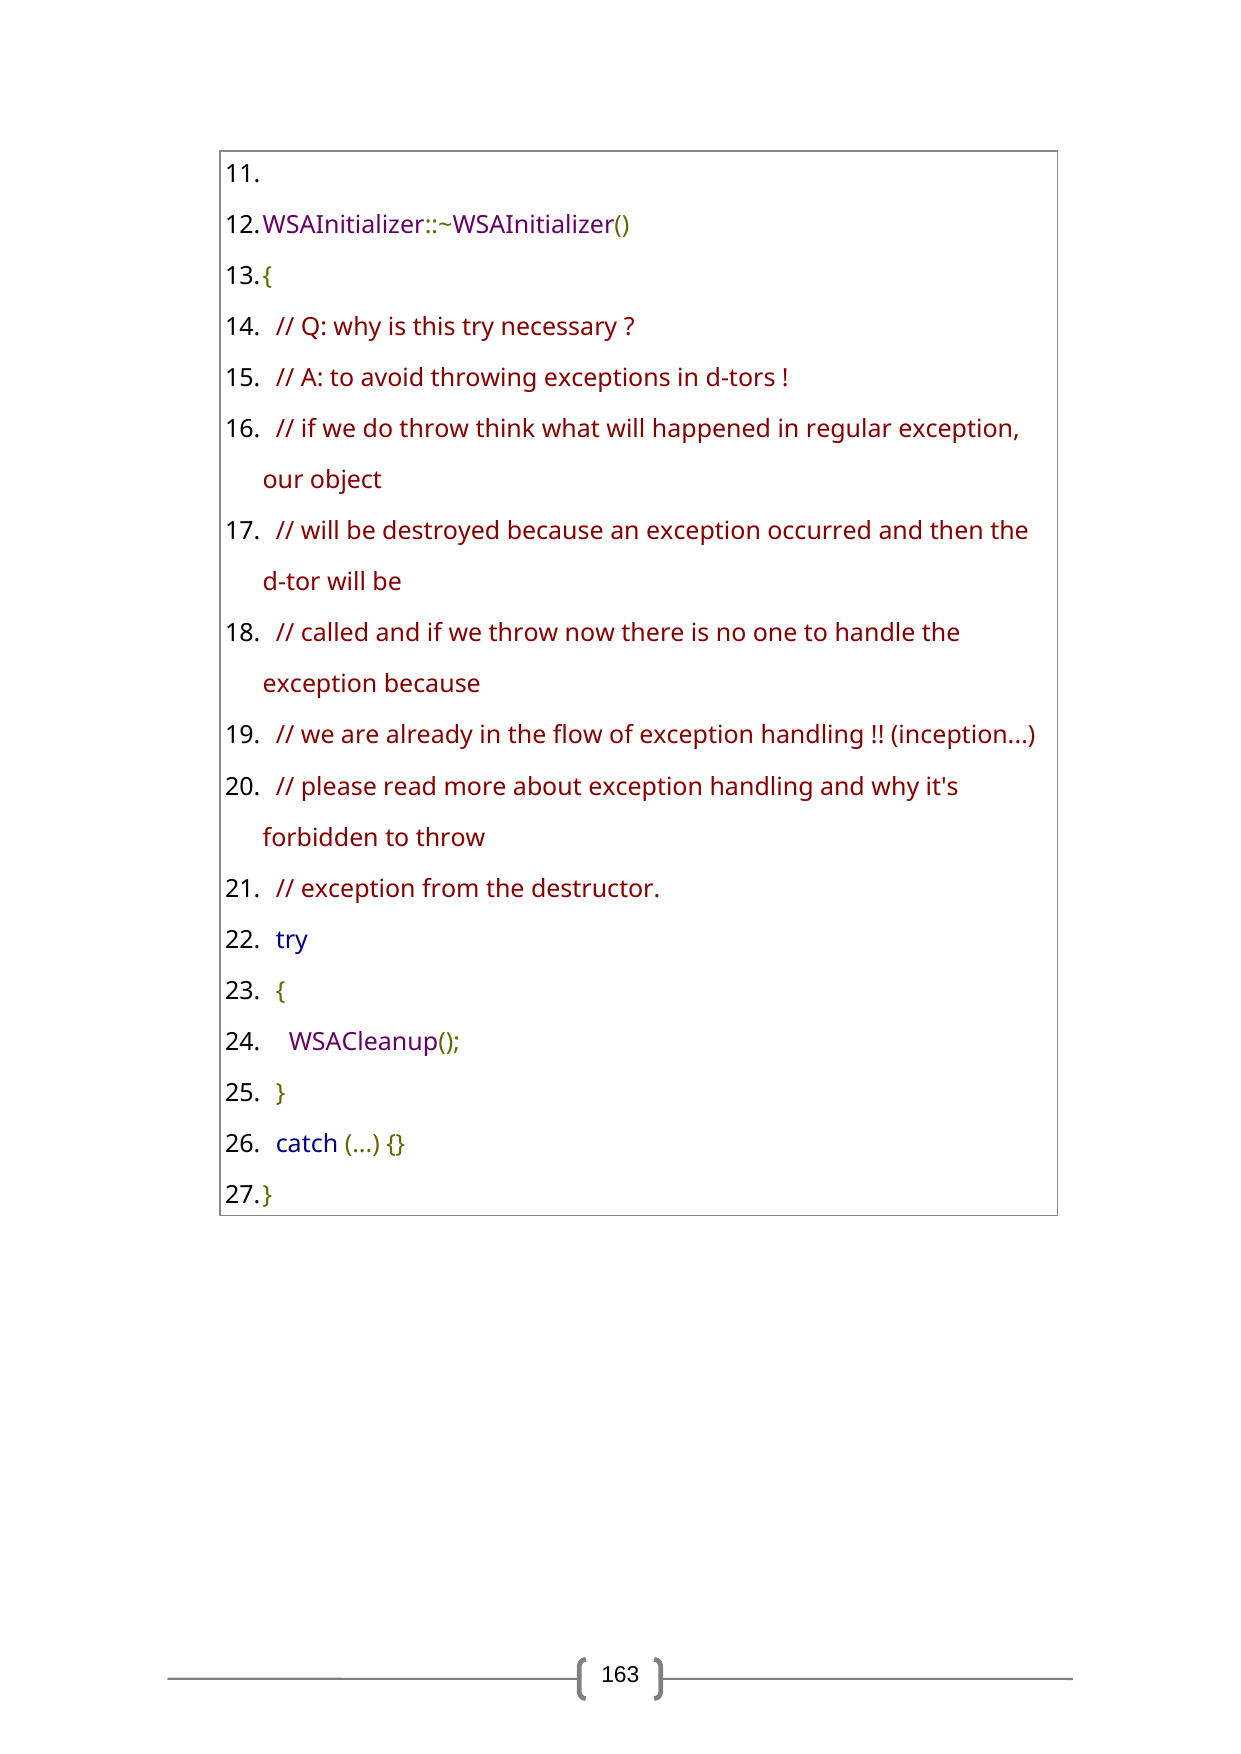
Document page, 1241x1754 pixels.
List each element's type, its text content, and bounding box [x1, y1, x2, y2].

list } [221, 1171, 1057, 1215]
list { [221, 967, 1057, 1006]
list // if we do throw think what will happened in regular exception, our object [221, 405, 1057, 496]
list // Q: why is this try necessary ? [221, 303, 1057, 343]
list // please read more about exception handling and why it's forbidden to throw [221, 762, 1057, 853]
list // we are already in the flow of exception handling !! (inception...) [221, 711, 1057, 751]
list catch (...) {} [221, 1120, 1057, 1159]
list WSACleanup(); [221, 1018, 1057, 1057]
list // will be destroyed because an exception occurred and then the d-tor will be [221, 507, 1057, 598]
list // called and if we throw now there is no one to handle the exception because [221, 609, 1057, 700]
list { [221, 252, 1057, 292]
list } [221, 1069, 1057, 1108]
list // A: to avoid throwing exceptions in d-tors ! [221, 354, 1057, 394]
list try [221, 916, 1057, 955]
list WSAInitializer::~WSAInitializer() [221, 201, 1057, 241]
list // exception from the destructor. [221, 864, 1057, 904]
